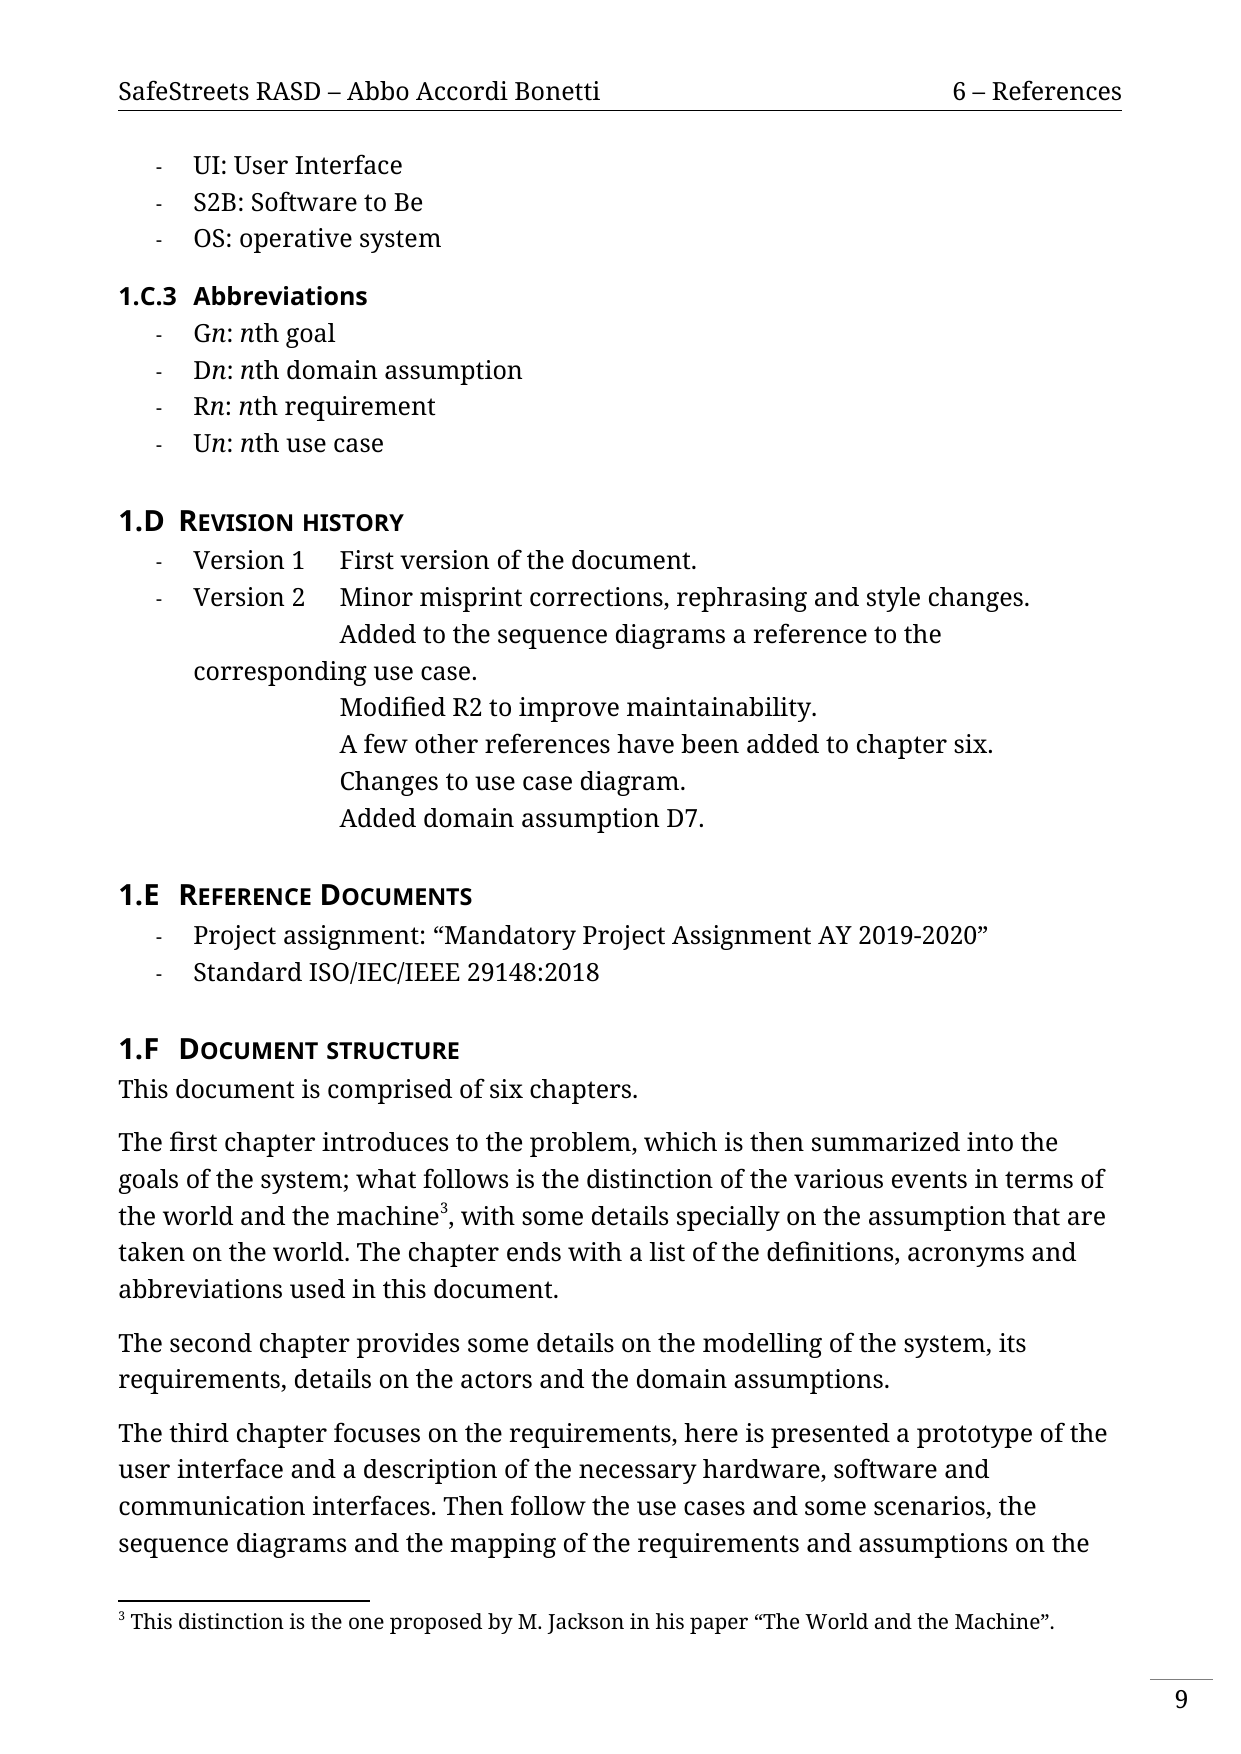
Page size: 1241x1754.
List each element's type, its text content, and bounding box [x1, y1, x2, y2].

list Version 1 First version of the document. [156, 543, 1122, 577]
list Rn: nth requirement [156, 389, 1122, 423]
text The first chapter introduces to the problem, which is then summarized into the goals of the system; what follows is the distinction of the various events in terms of the world and the machine, with some details specially on the assumption that are taken on the world. The chapter ends with a list of the definitions, acronyms and abbreviations used in this document. [118, 1125, 1122, 1306]
list Un: nth use case [156, 426, 1122, 460]
subtitle Revision history [118, 500, 1122, 540]
list Project assignment: “Mandatory Project Assignment AY 2019-2020” [156, 917, 1122, 951]
subtitle Abbreviations [118, 279, 1122, 313]
list UI: User Interface [156, 148, 1122, 182]
list OS: operative system [156, 221, 1122, 255]
list Standard ISO/IEC/IEEE 29148:2018 [156, 954, 1122, 988]
list Dn: nth domain assumption [156, 352, 1122, 386]
subtitle Document structure [118, 1028, 1122, 1068]
list S2B: Software to Be [156, 184, 1122, 218]
list Version 2 Minor misprint corrections, rephrasing and style changes. Added to the sequence diagrams a reference to the corresponding use case. Modified R2 to improve maintainability. A few other references have been added to chapter six. Changes to use case diagram. Added domain assumption D7. [156, 580, 1122, 834]
subtitle Reference Documents [118, 874, 1122, 914]
text This document is comprised of six chapters. [118, 1071, 1122, 1105]
list Gn: nth goal [156, 316, 1122, 349]
text The second chapter provides some details on the modelling of the system, its requirements, details on the actors and the domain assumptions. [118, 1325, 1122, 1396]
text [118, 1415, 1122, 1560]
